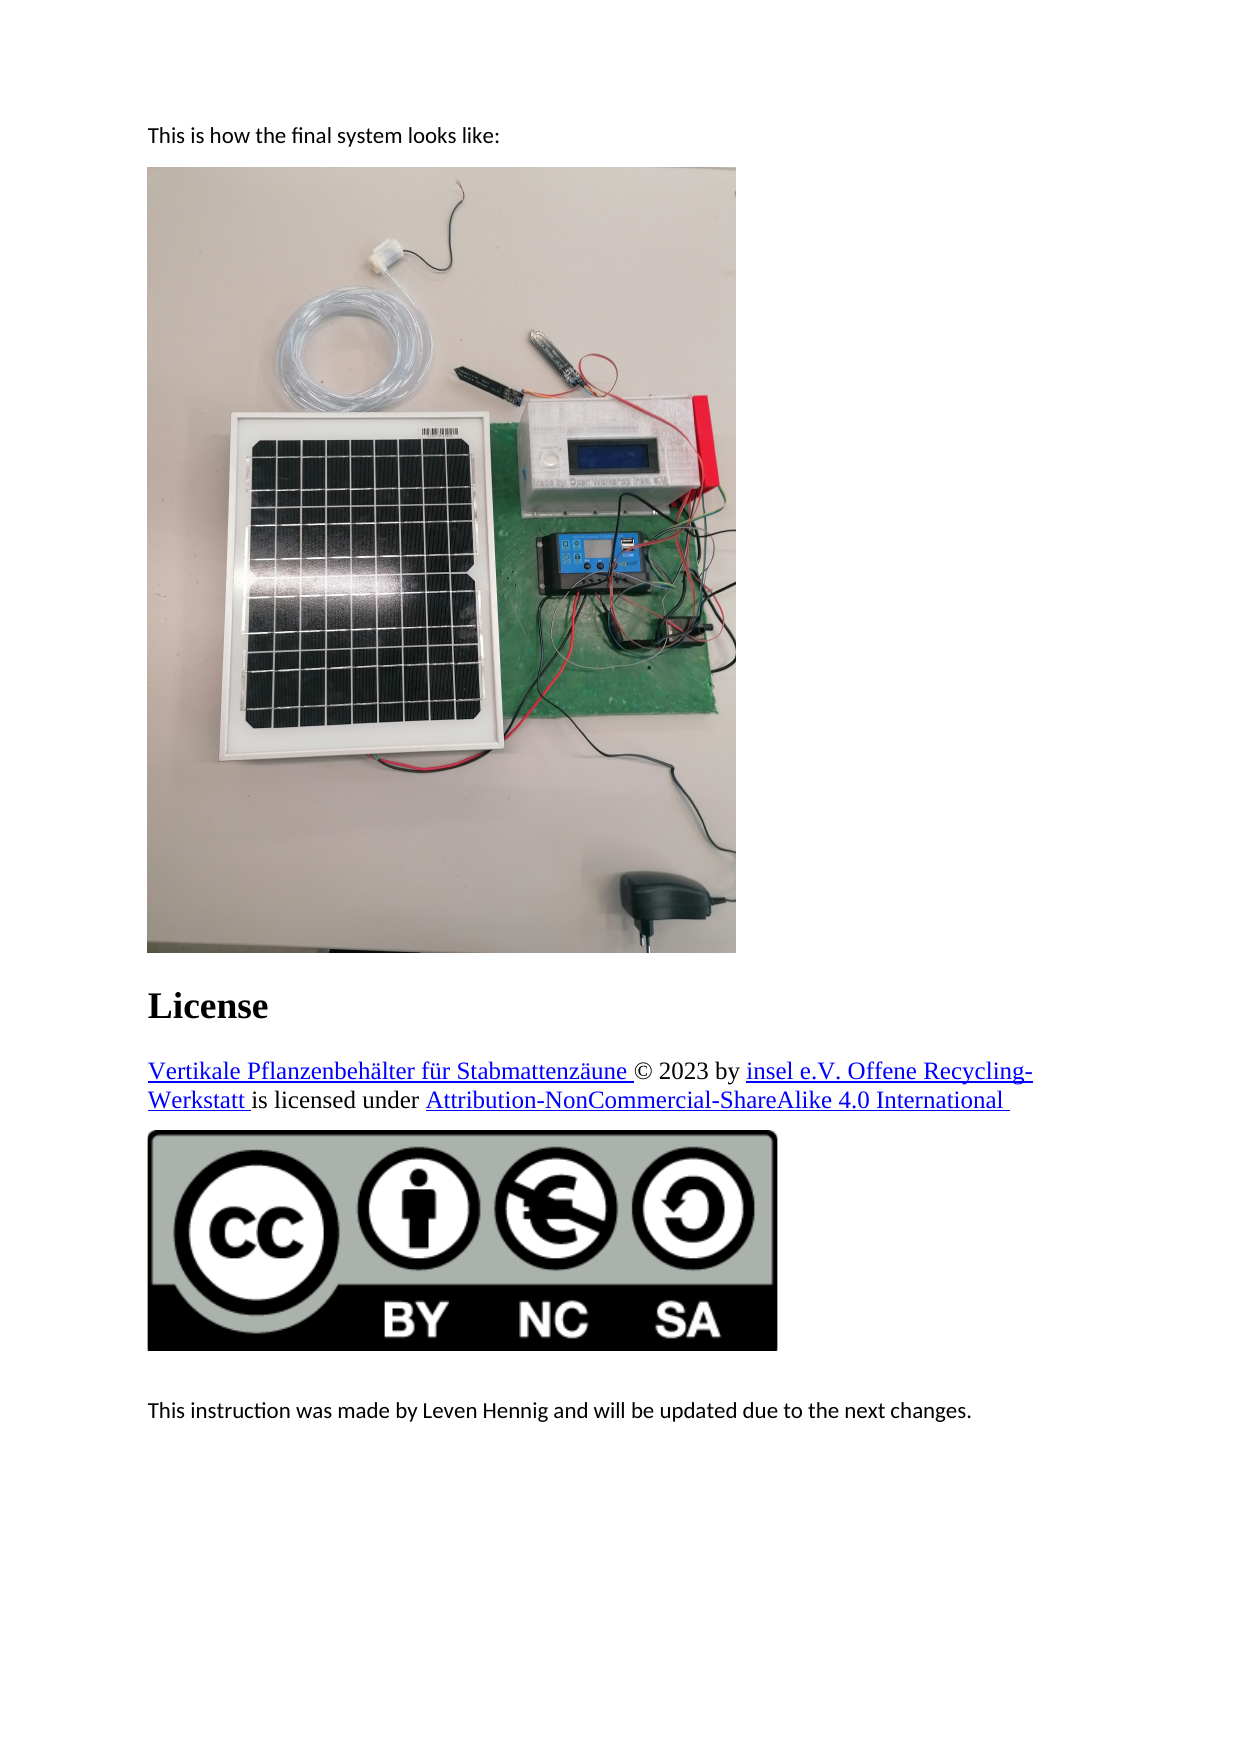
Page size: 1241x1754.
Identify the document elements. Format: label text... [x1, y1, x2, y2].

text License [148, 984, 1093, 1027]
picture [147, 1130, 778, 1351]
text Vertikale Pflanzenbehälter für Stabmattenzäune © 2023 by insel e.V. Offene Recycling-Werkstatt is licensed under Attribution-NonCommercial-ShareAlike 4.0 International [148, 1056, 1093, 1114]
text This is how the final system looks like: [148, 121, 1093, 149]
picture [147, 167, 736, 953]
text This instruction was made by Leven Hennig and will be updated due to the next changes. [148, 1396, 1093, 1424]
